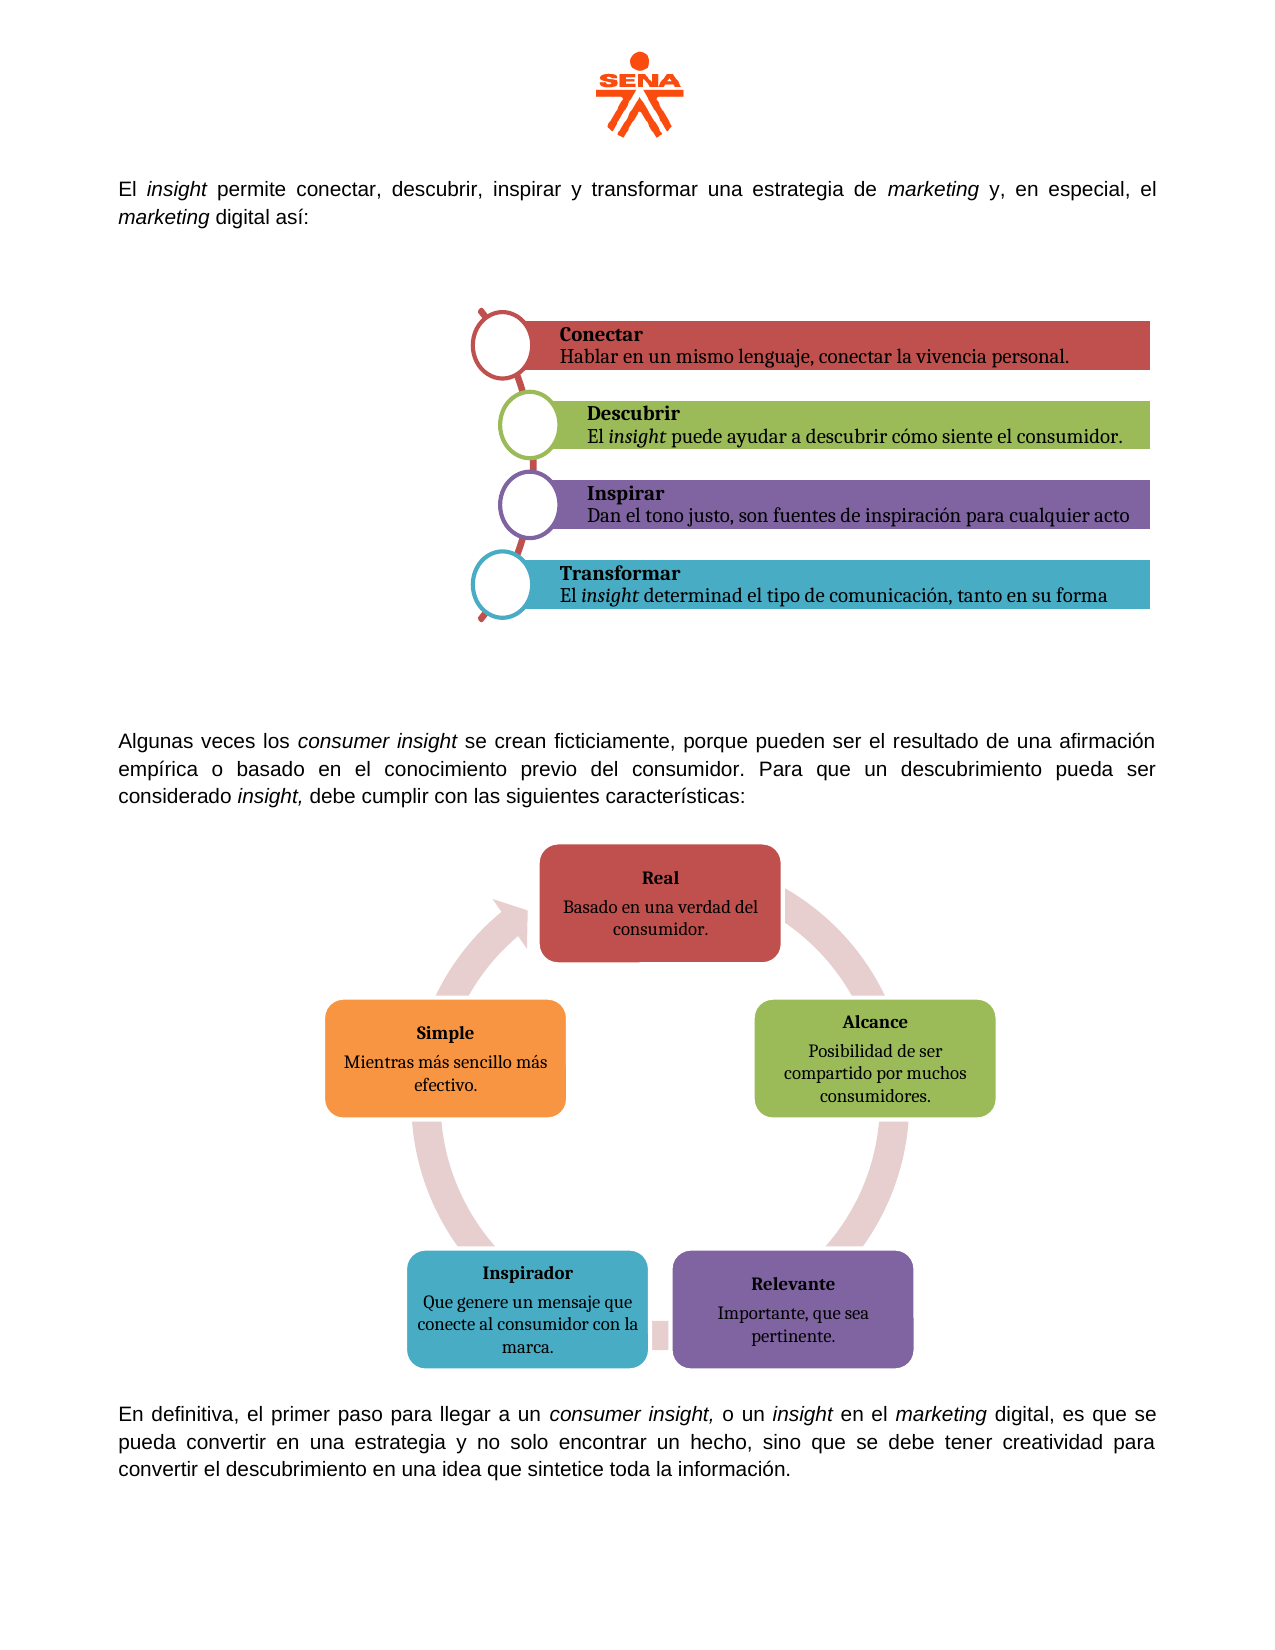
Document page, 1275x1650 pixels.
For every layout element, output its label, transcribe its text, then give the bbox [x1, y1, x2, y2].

text Algunas veces los consumer insight se crean ficticiamente, porque pueden ser el resultado de una afirmación empírica o basado en el conocimiento previo del consumidor. Para que un descubrimiento pueda ser considerado insight, debe cumplir con las siguientes características: [118, 729, 1157, 808]
text En definitiva, el primer paso para llegar a un consumer insight, o un insight en el marketing digital, es que se pueda convertir en una estrategia y no solo encontrar un hecho, sino que se debe tener creatividad para convertir el descubrimiento en una idea que sintetice toda la información. [118, 1402, 1157, 1481]
text El insight permite conectar, descubrir, inspirar y transformar una estrategia de marketing y, en especial, el marketing digital así: [118, 177, 1157, 229]
picture [585, 48, 690, 142]
